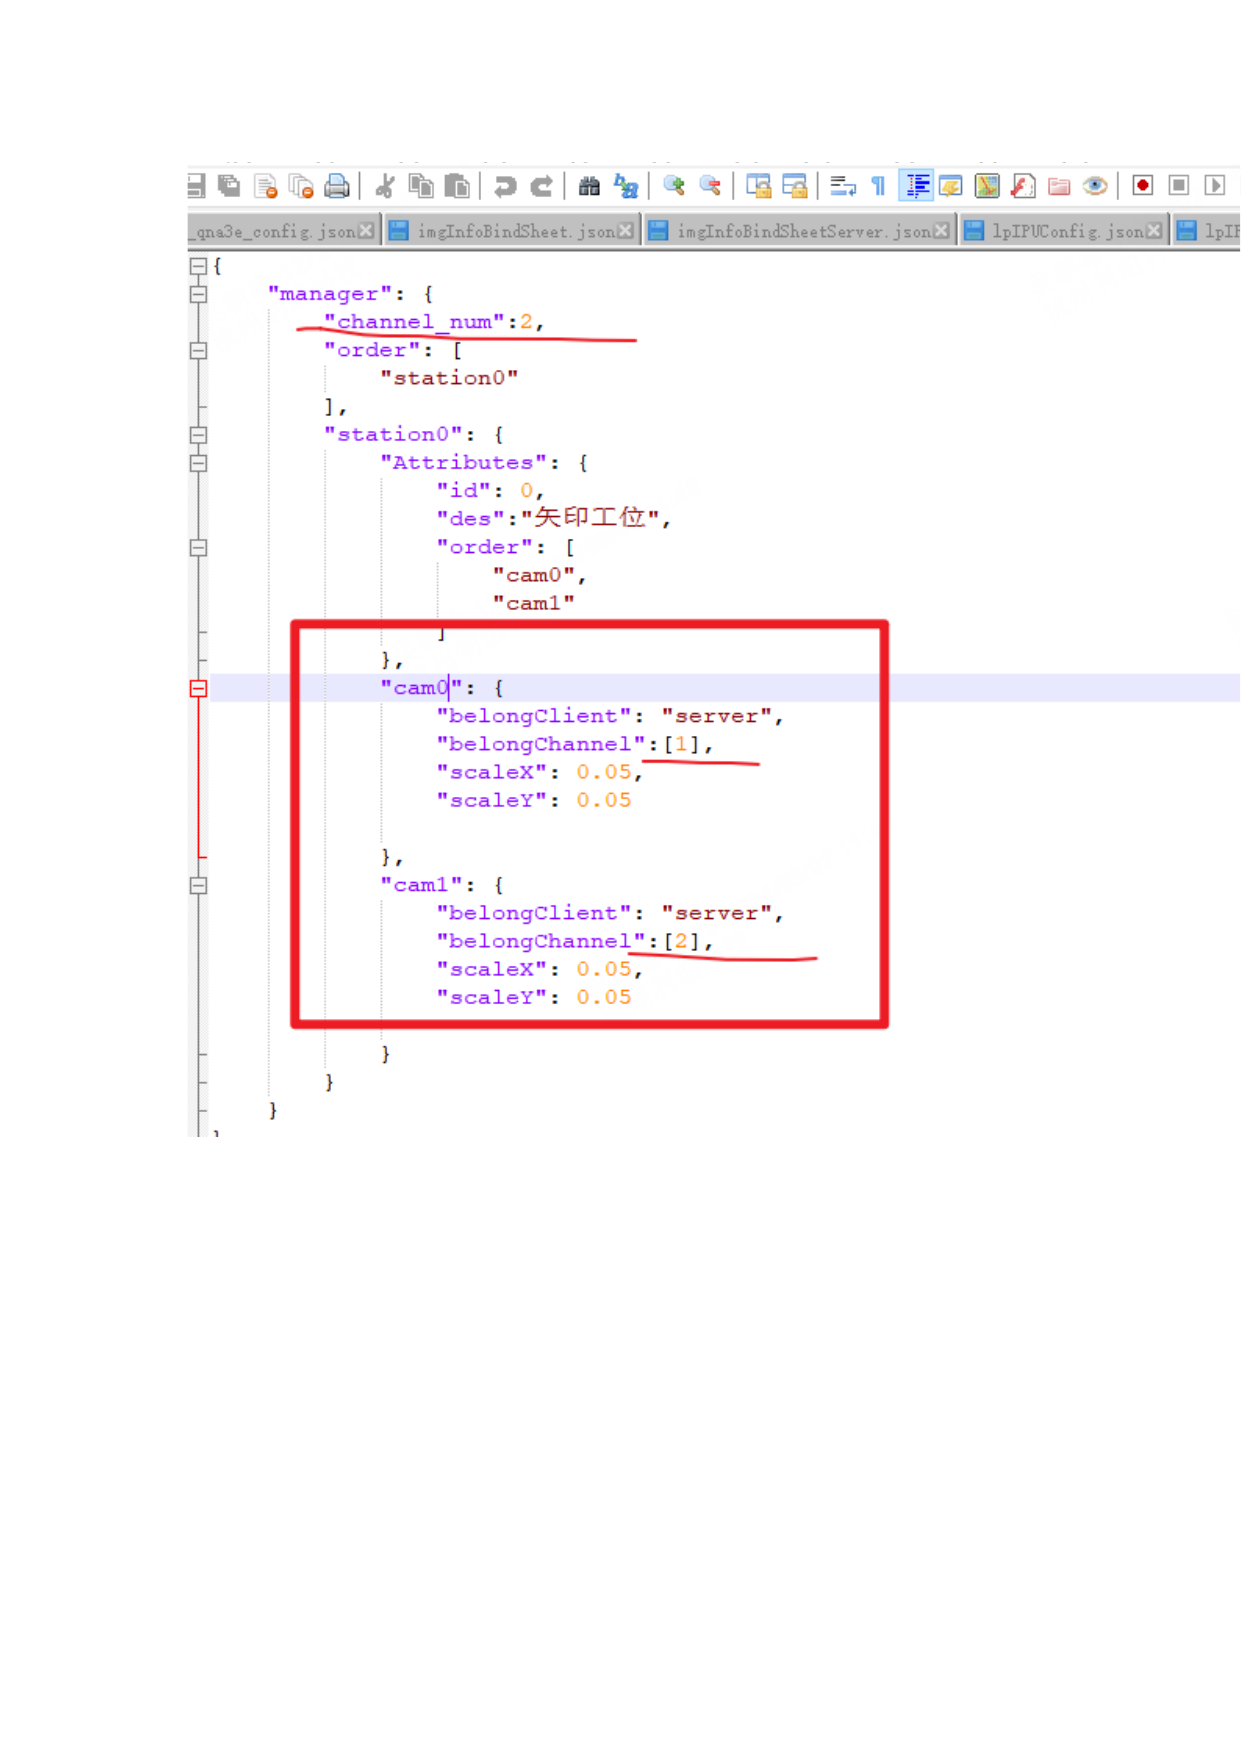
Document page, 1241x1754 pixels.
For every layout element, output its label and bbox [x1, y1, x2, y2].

picture [187, 162, 1241, 1137]
